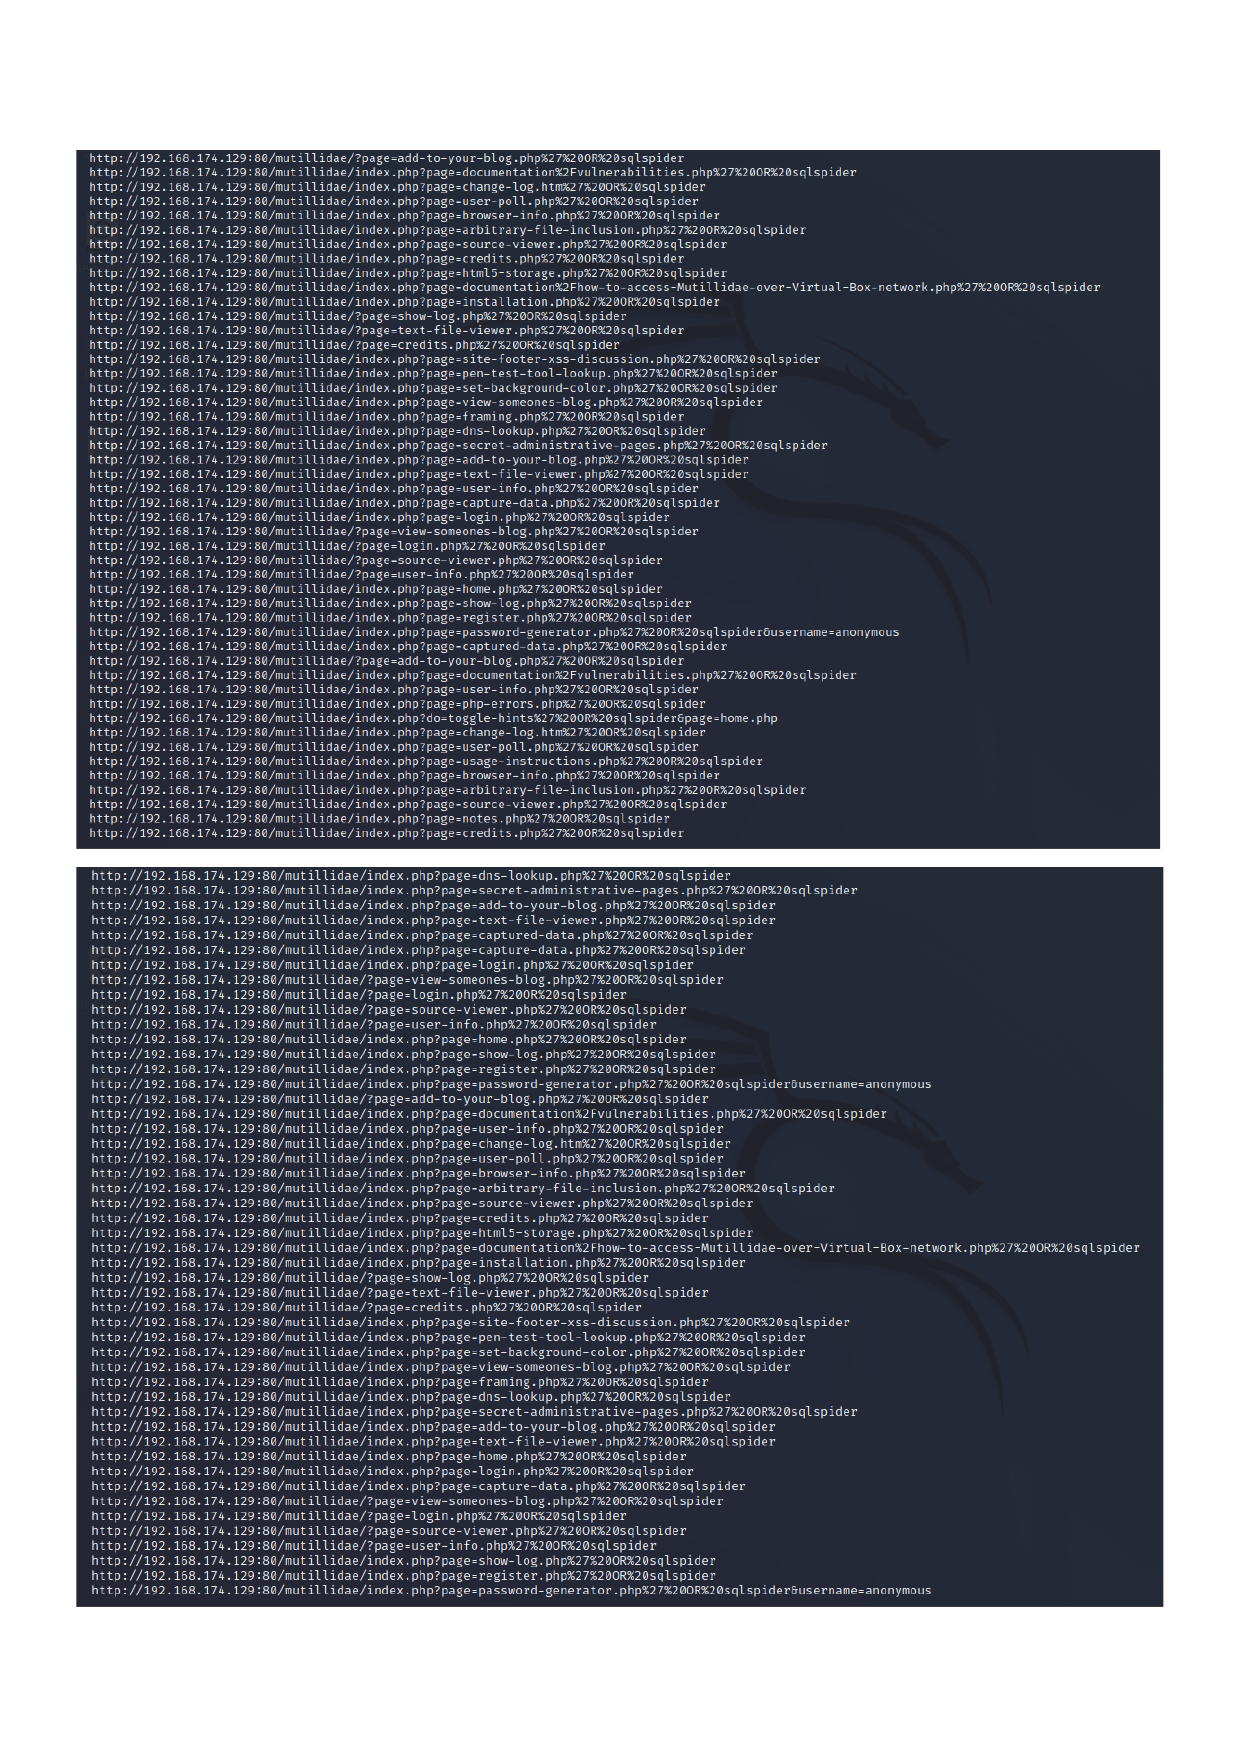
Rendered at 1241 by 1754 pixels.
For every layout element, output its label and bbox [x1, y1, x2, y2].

picture [76, 150, 1161, 849]
picture [76, 867, 1164, 1607]
